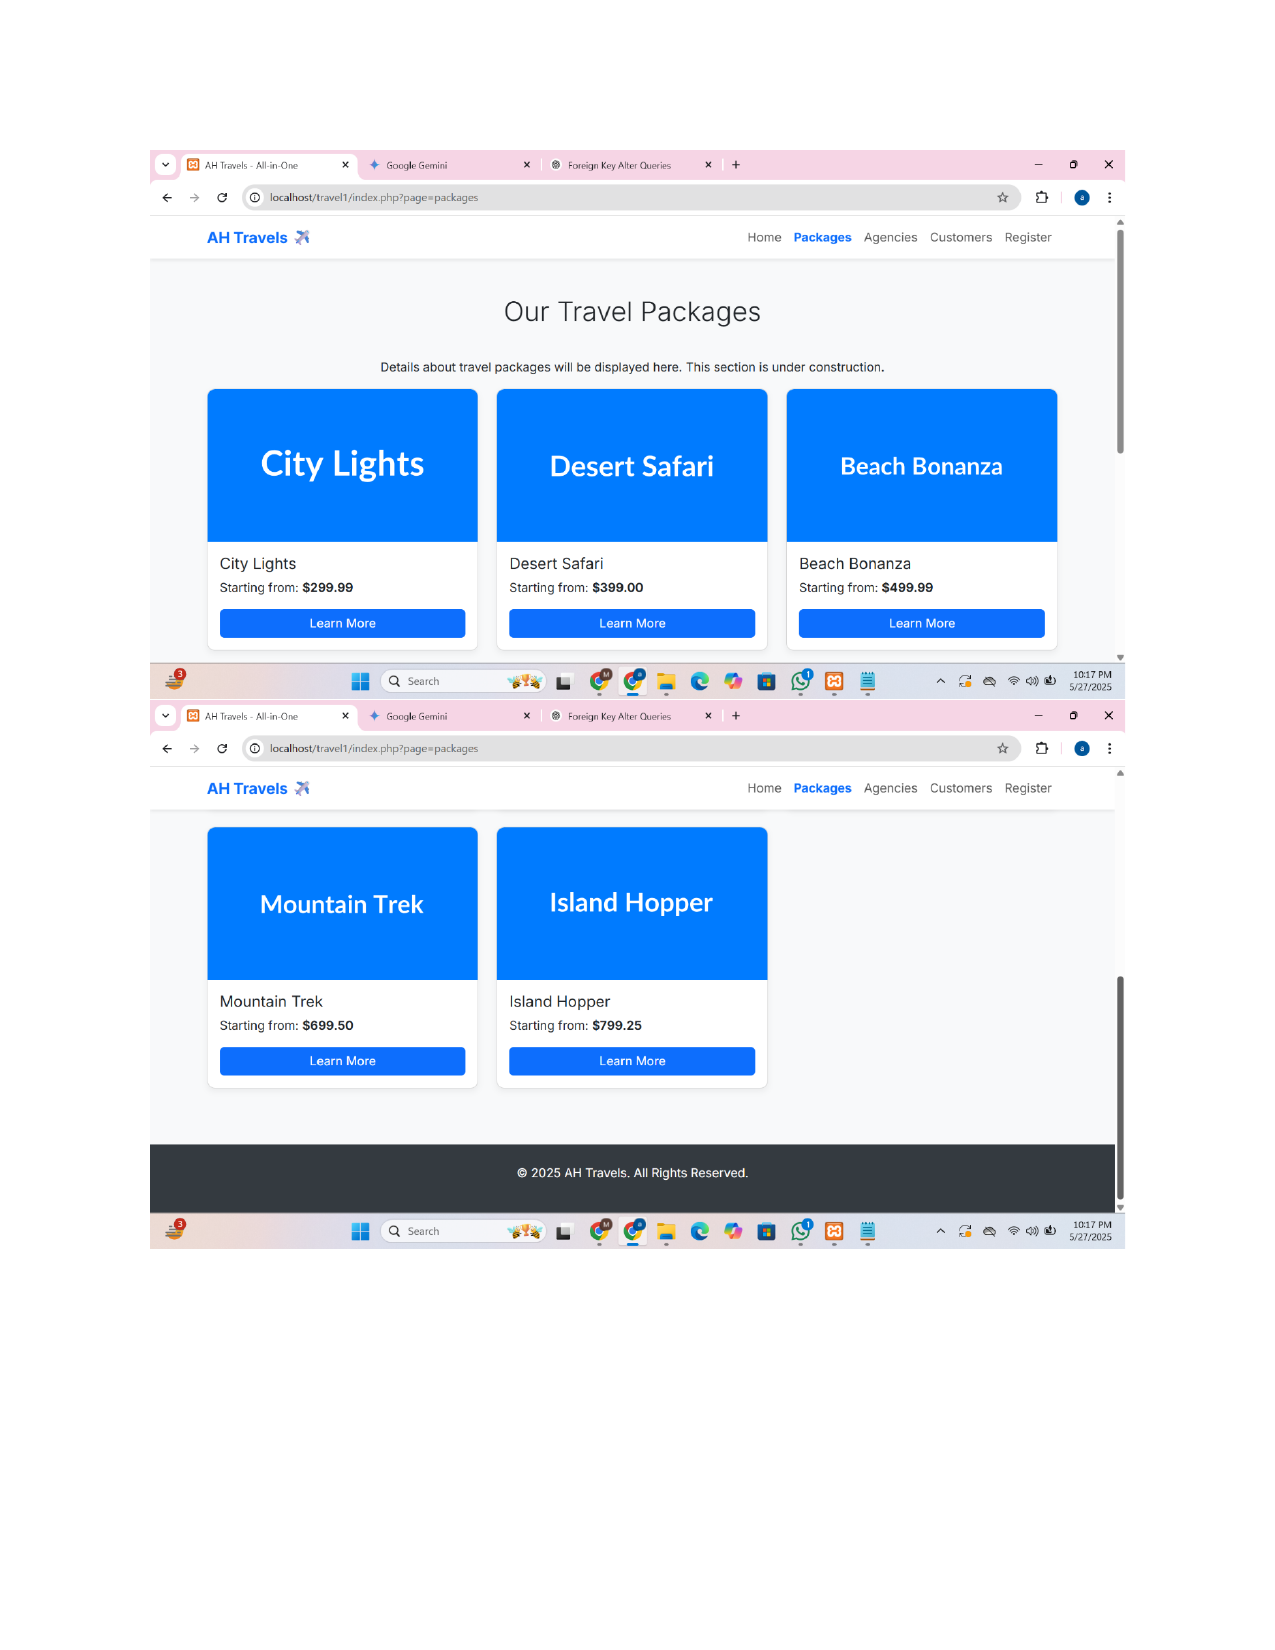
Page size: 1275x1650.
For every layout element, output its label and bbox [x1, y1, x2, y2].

picture [150, 700, 1125, 1249]
picture [150, 150, 1125, 699]
